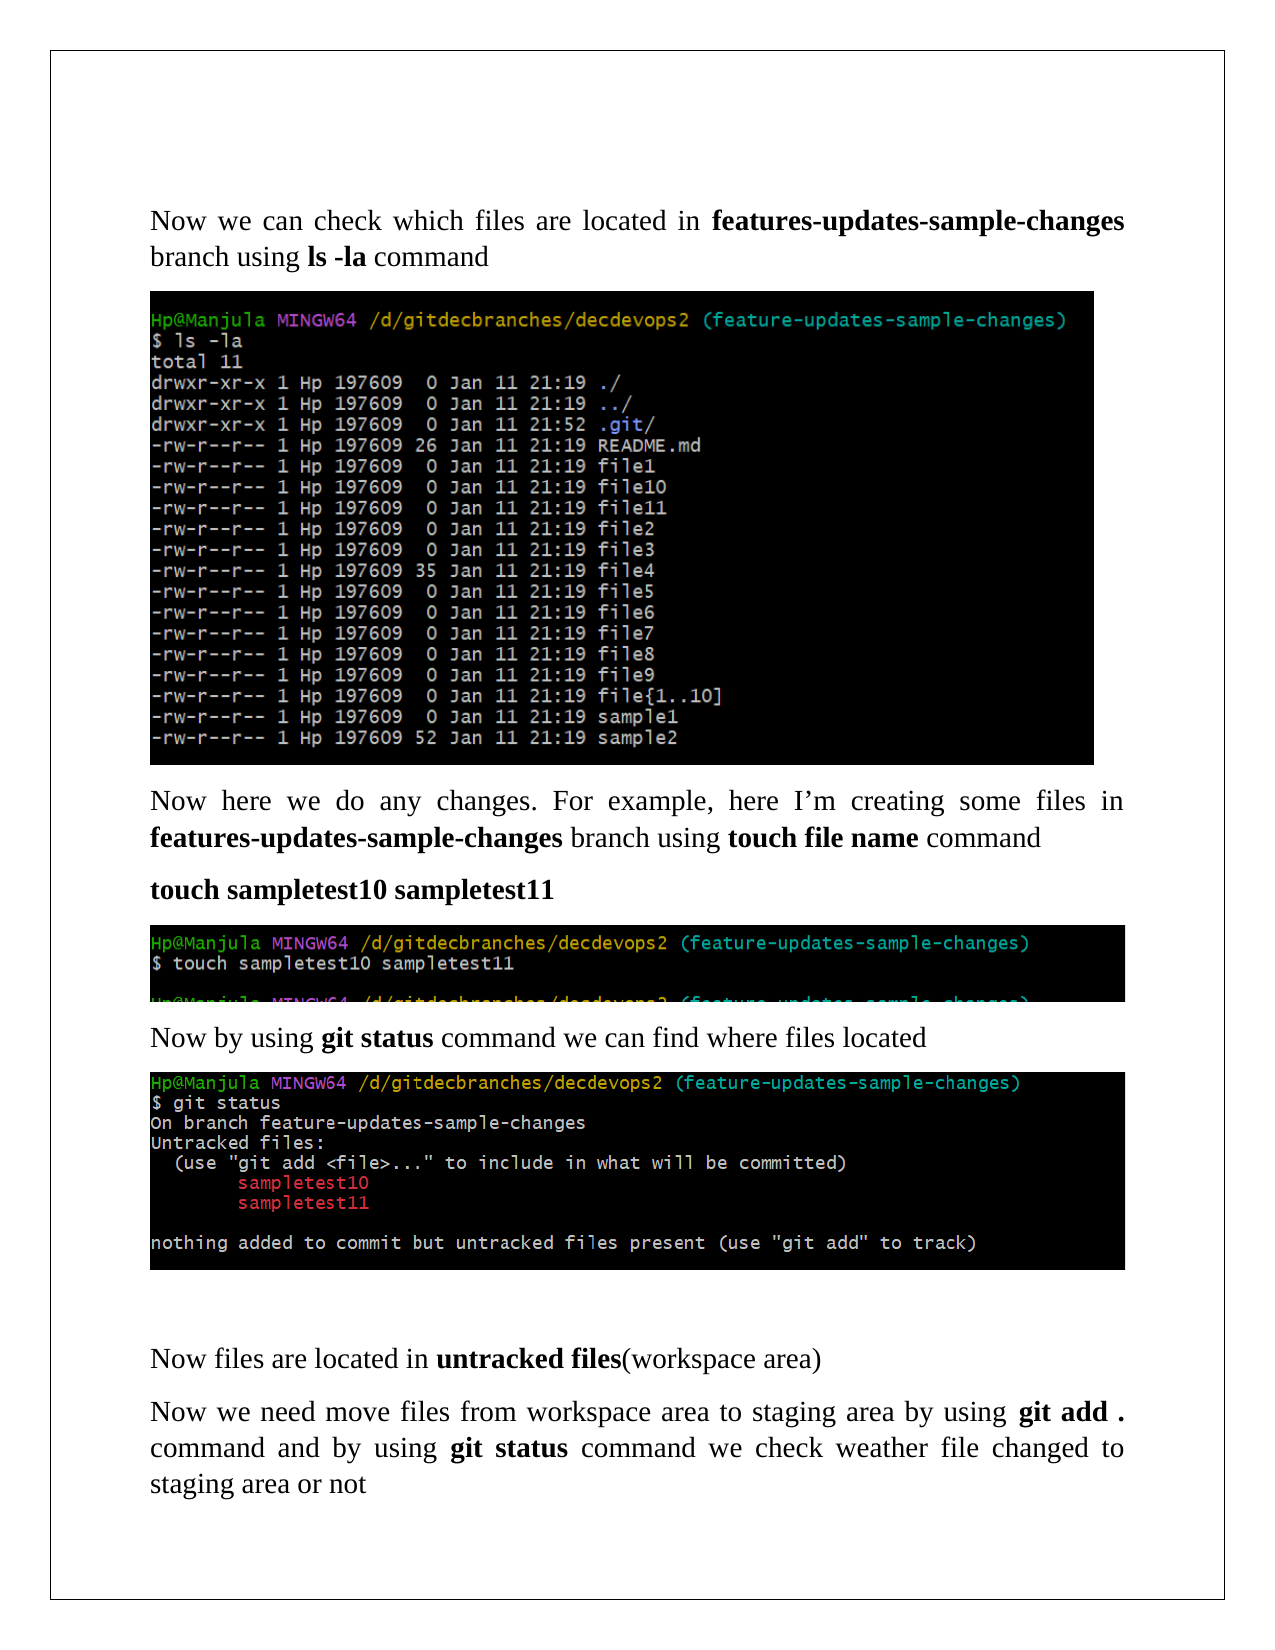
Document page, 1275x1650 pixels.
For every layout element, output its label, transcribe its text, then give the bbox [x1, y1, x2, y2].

picture [150, 291, 1094, 765]
text Now files are located in untracked files(workspace area) [150, 1341, 1125, 1375]
text touch sampletest10 sampletest11 [150, 872, 1125, 906]
picture [150, 1072, 1125, 1270]
text Now we need move files from workspace area to staging area by using git add . command and by using git status command we check weather file changed to staging area or not [150, 1394, 1125, 1500]
text Now by using git status command we can find where files located [150, 1020, 1125, 1054]
picture [150, 925, 1125, 1002]
text Now we can check which files are located in features-updates-sample-changes branch using ls -la command [150, 203, 1125, 272]
text Now here we do any changes. For example, here I’m creating some files in features-updates-sample-changes branch using touch file name command [150, 783, 1125, 853]
